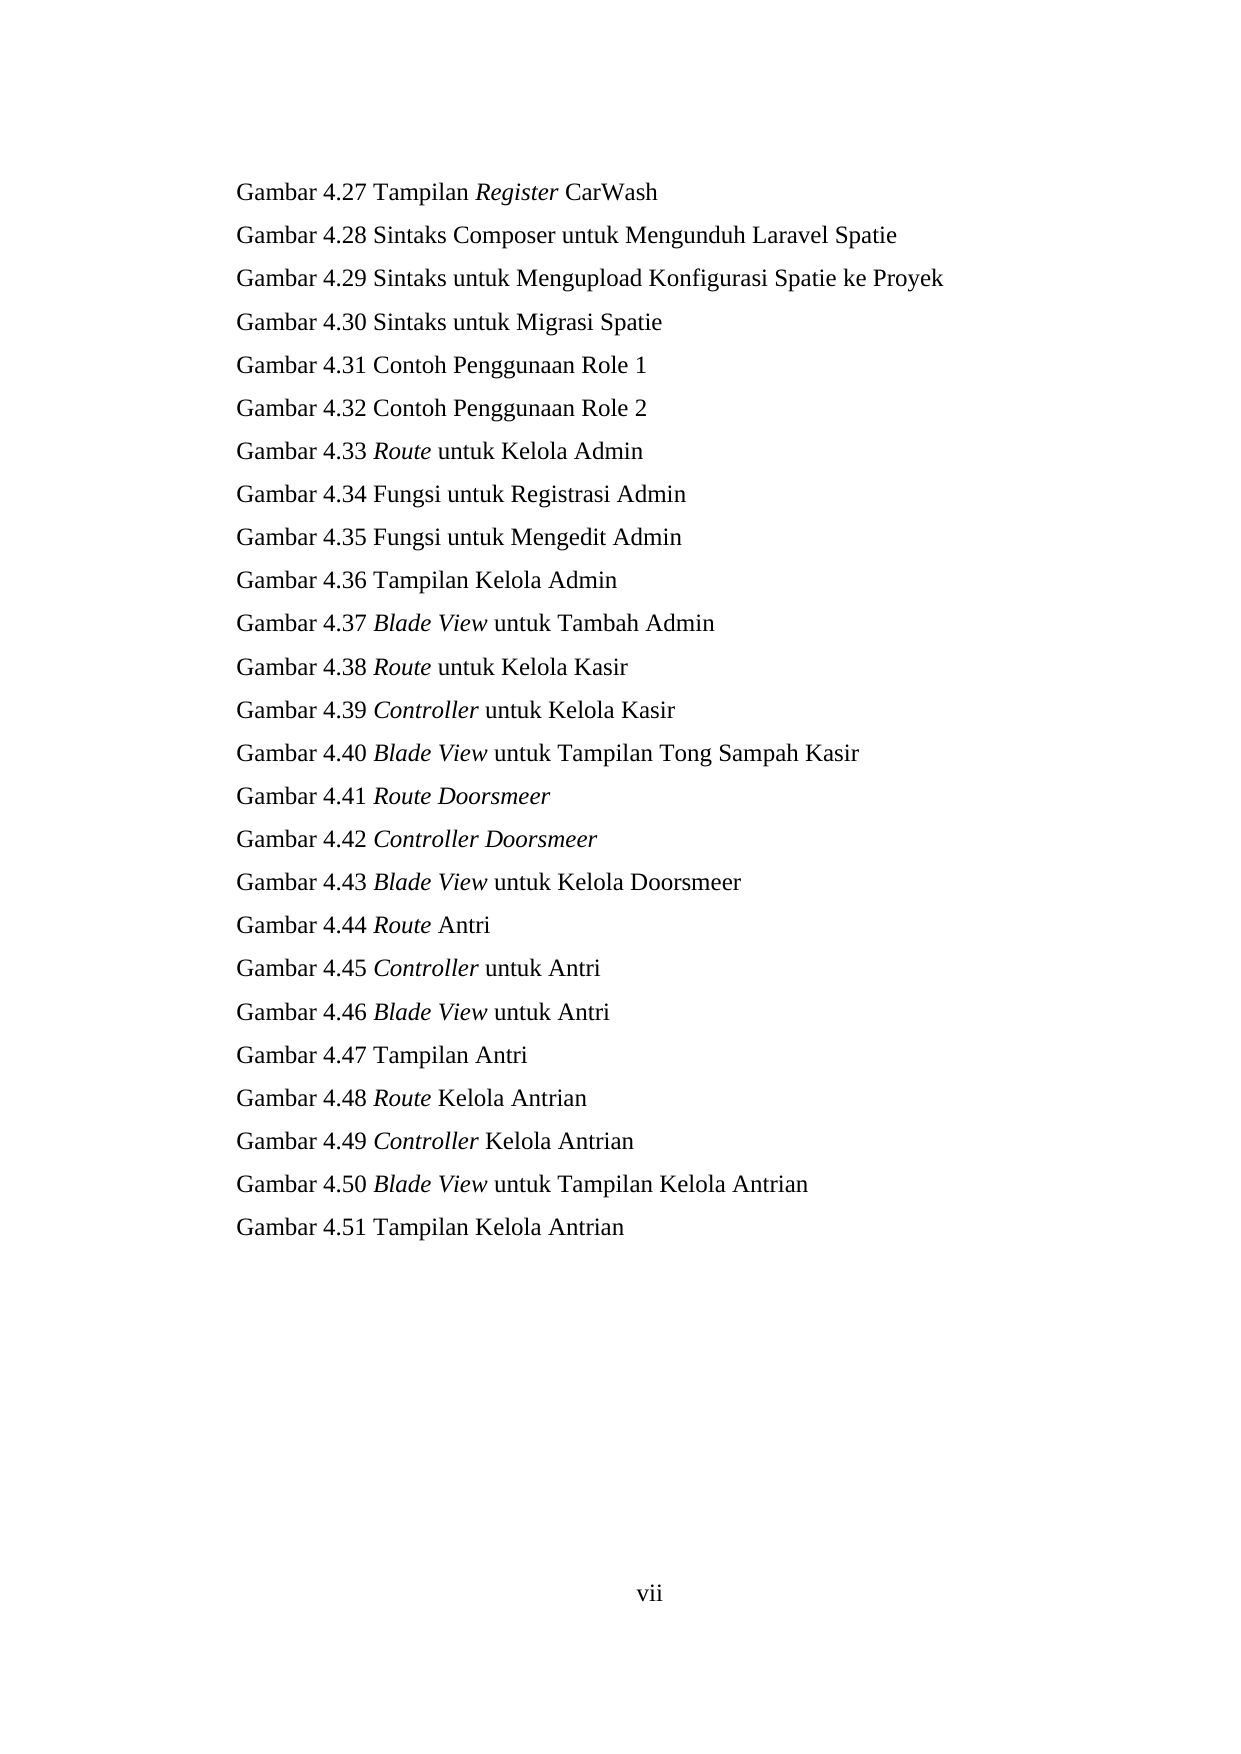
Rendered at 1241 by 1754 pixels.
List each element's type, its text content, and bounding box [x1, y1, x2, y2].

text Gambar 4.34 Fungsi untuk Registrasi Admin 35 [236, 479, 1063, 508]
text Gambar 4.49 Controller Kelola Antrian 41 [236, 1126, 1063, 1155]
text Gambar 4.43 Blade View untuk Kelola Doorsmeer 39 [236, 867, 1063, 896]
text Gambar 4.31 Contoh Penggunaan Role 1 34 [236, 350, 1063, 378]
text Gambar 4.29 Sintaks untuk Mengupload Konfigurasi Spatie ke Proyek 33 [236, 263, 1063, 292]
text Gambar 4.38 Route untuk Kelola Kasir 37 [236, 652, 1063, 680]
text Gambar 4.46 Blade View untuk Antri 40 [236, 997, 1063, 1025]
text Gambar 4.33 Route untuk Kelola Admin 35 [236, 436, 1063, 465]
text Gambar 4.51 Tampilan Kelola Antrian 41 [236, 1212, 1063, 1241]
text Gambar 4.45 Controller untuk Antri 39 [236, 953, 1063, 982]
text Gambar 4.44 Route Antri 39 [236, 910, 1063, 939]
text Gambar 4.37 Blade View untuk Tambah Admin 36 [236, 608, 1063, 637]
text Gambar 4.40 Blade View untuk Tampilan Tong Sampah Kasir 38 [236, 738, 1063, 767]
text Gambar 4.50 Blade View untuk Tampilan Kelola Antrian 41 [236, 1169, 1063, 1198]
text Gambar 4.27 Tampilan Register CarWash 32 [236, 177, 1063, 206]
text Gambar 4.30 Sintaks untuk Migrasi Spatie 33 [236, 307, 1063, 335]
text Gambar 4.35 Fungsi untuk Mengedit Admin 36 [236, 522, 1063, 551]
text Gambar 4.36 Tampilan Kelola Admin 36 [236, 565, 1063, 594]
text Gambar 4.42 Controller Doorsmeer 38 [236, 824, 1063, 853]
text Gambar 4.48 Route Kelola Antrian 40 [236, 1083, 1063, 1112]
text Gambar 4.39 Controller untuk Kelola Kasir 37 [236, 695, 1063, 723]
text Gambar 4.41 Route Doorsmeer 38 [236, 781, 1063, 810]
text Gambar 4.28 Sintaks Composer untuk Mengunduh Laravel Spatie 33 [236, 220, 1063, 249]
text Gambar 4.47 Tampilan Antri 40 [236, 1040, 1063, 1068]
text Gambar 4.32 Contoh Penggunaan Role 2 34 [236, 393, 1063, 422]
